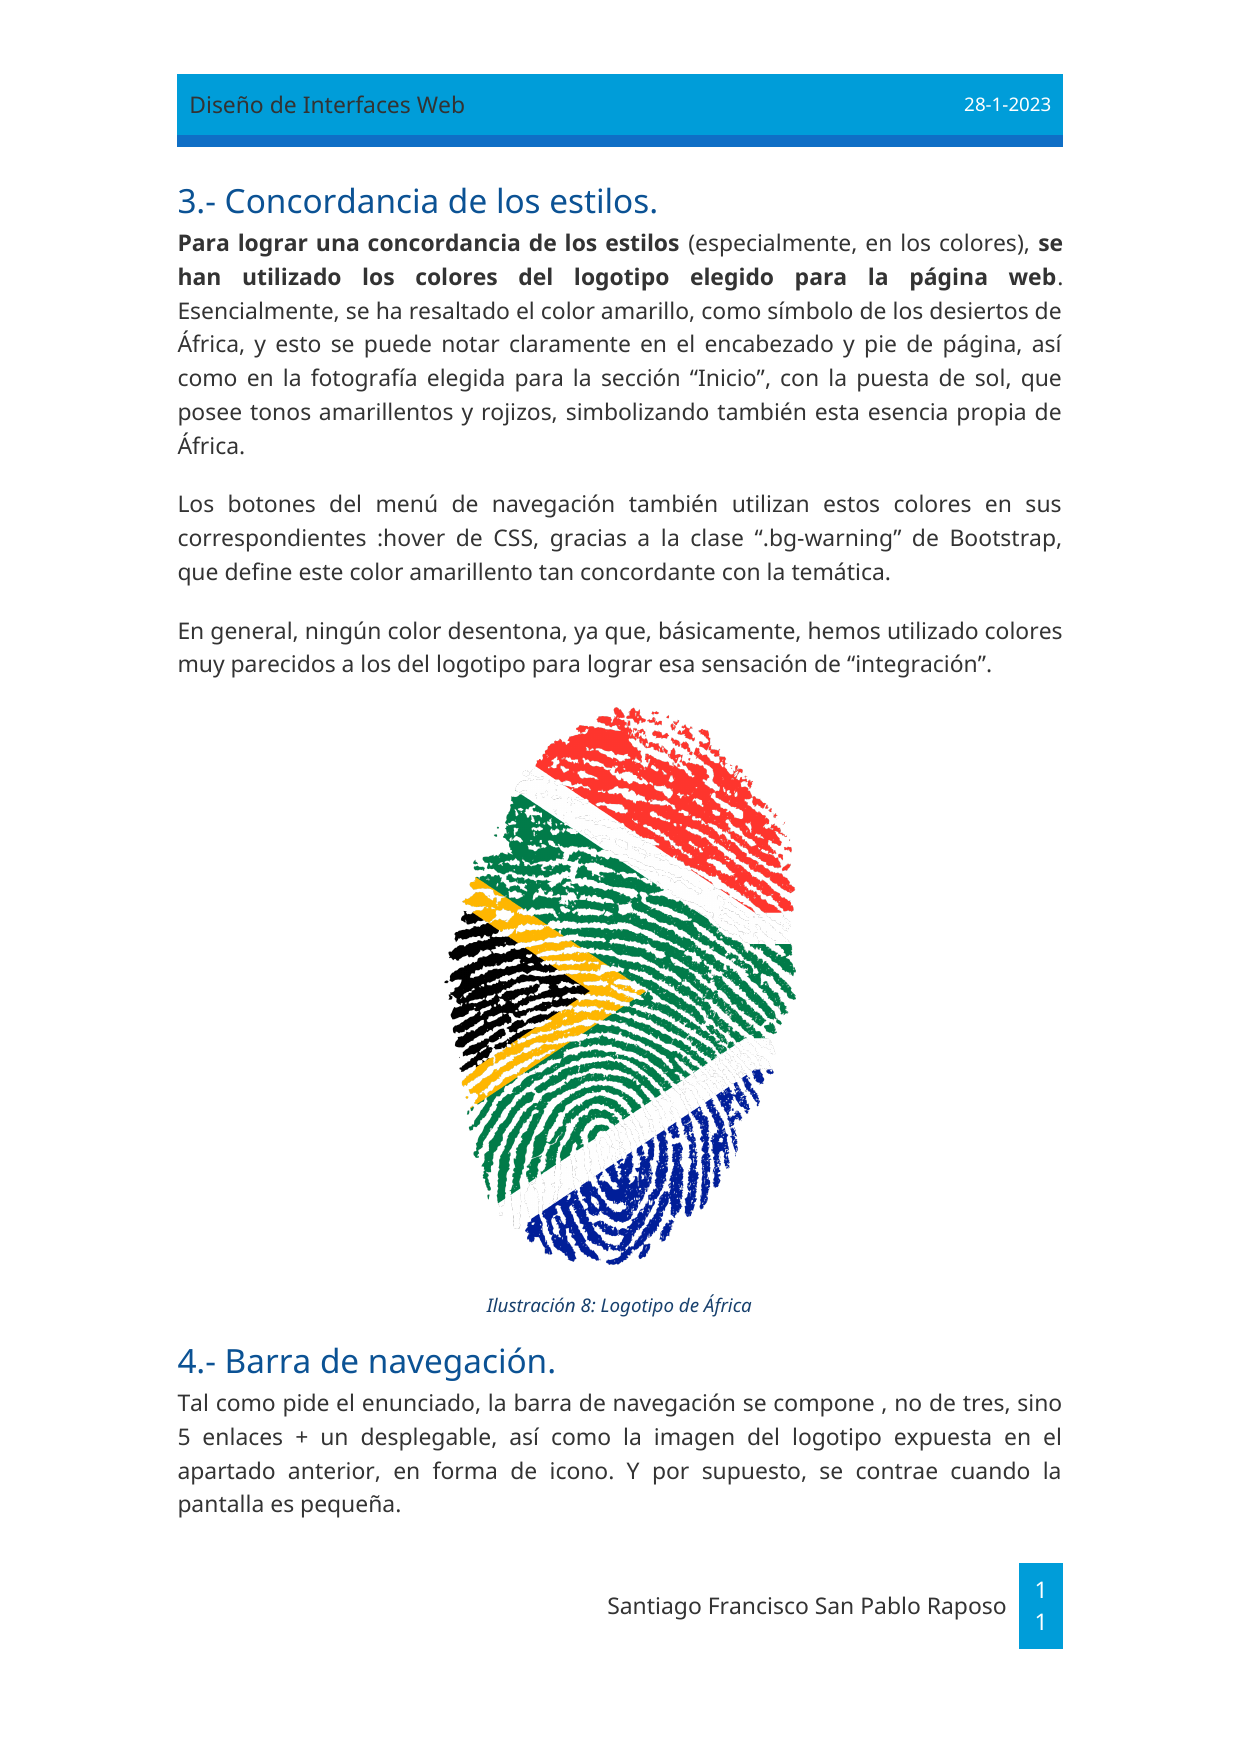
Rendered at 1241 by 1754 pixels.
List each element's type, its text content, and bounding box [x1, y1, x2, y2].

picture [444, 707, 796, 1265]
text Para lograr una concordancia de los estilos (especialmente, en los colores), se han utilizado los colores del logotipo elegido para la página web. Esencialmente, se ha resaltado el color amarillo, como símbolo de los desiertos de África, y esto se puede notar claramente en el encabezado y pie de página, así como en la fotografía elegida para la sección “Inicio”, con la puesta de sol, que posee tonos amarillentos y rojizos, simbolizando también esta esencia propia de África. [177, 227, 1063, 461]
text Tal como pide el enunciado, la barra de navegación se compone , no de tres, sino 5 enlaces + un desplegable, así como la imagen del logotipo expuesta en el apartado anterior, en forma de icono. Y por supuesto, se contrae cuando la pantalla es pequeña. [177, 1387, 1063, 1520]
subtitle 4.- Barra de navegación. [177, 1338, 1063, 1384]
text Los botones del menú de navegación también utilizan estos colores en sus correspondientes :hover de CSS, gracias a la clase “.bg-warning” de Bootstrap, que define este color amarillento tan concordante con la temática. [177, 488, 1063, 587]
text En general, ningún color desentona, ya que, básicamente, hemos utilizado colores muy parecidos a los del logotipo para lograr esa sensación de “integración”. [177, 615, 1063, 680]
subtitle 3.- Concordancia de los estilos. [177, 178, 1063, 224]
